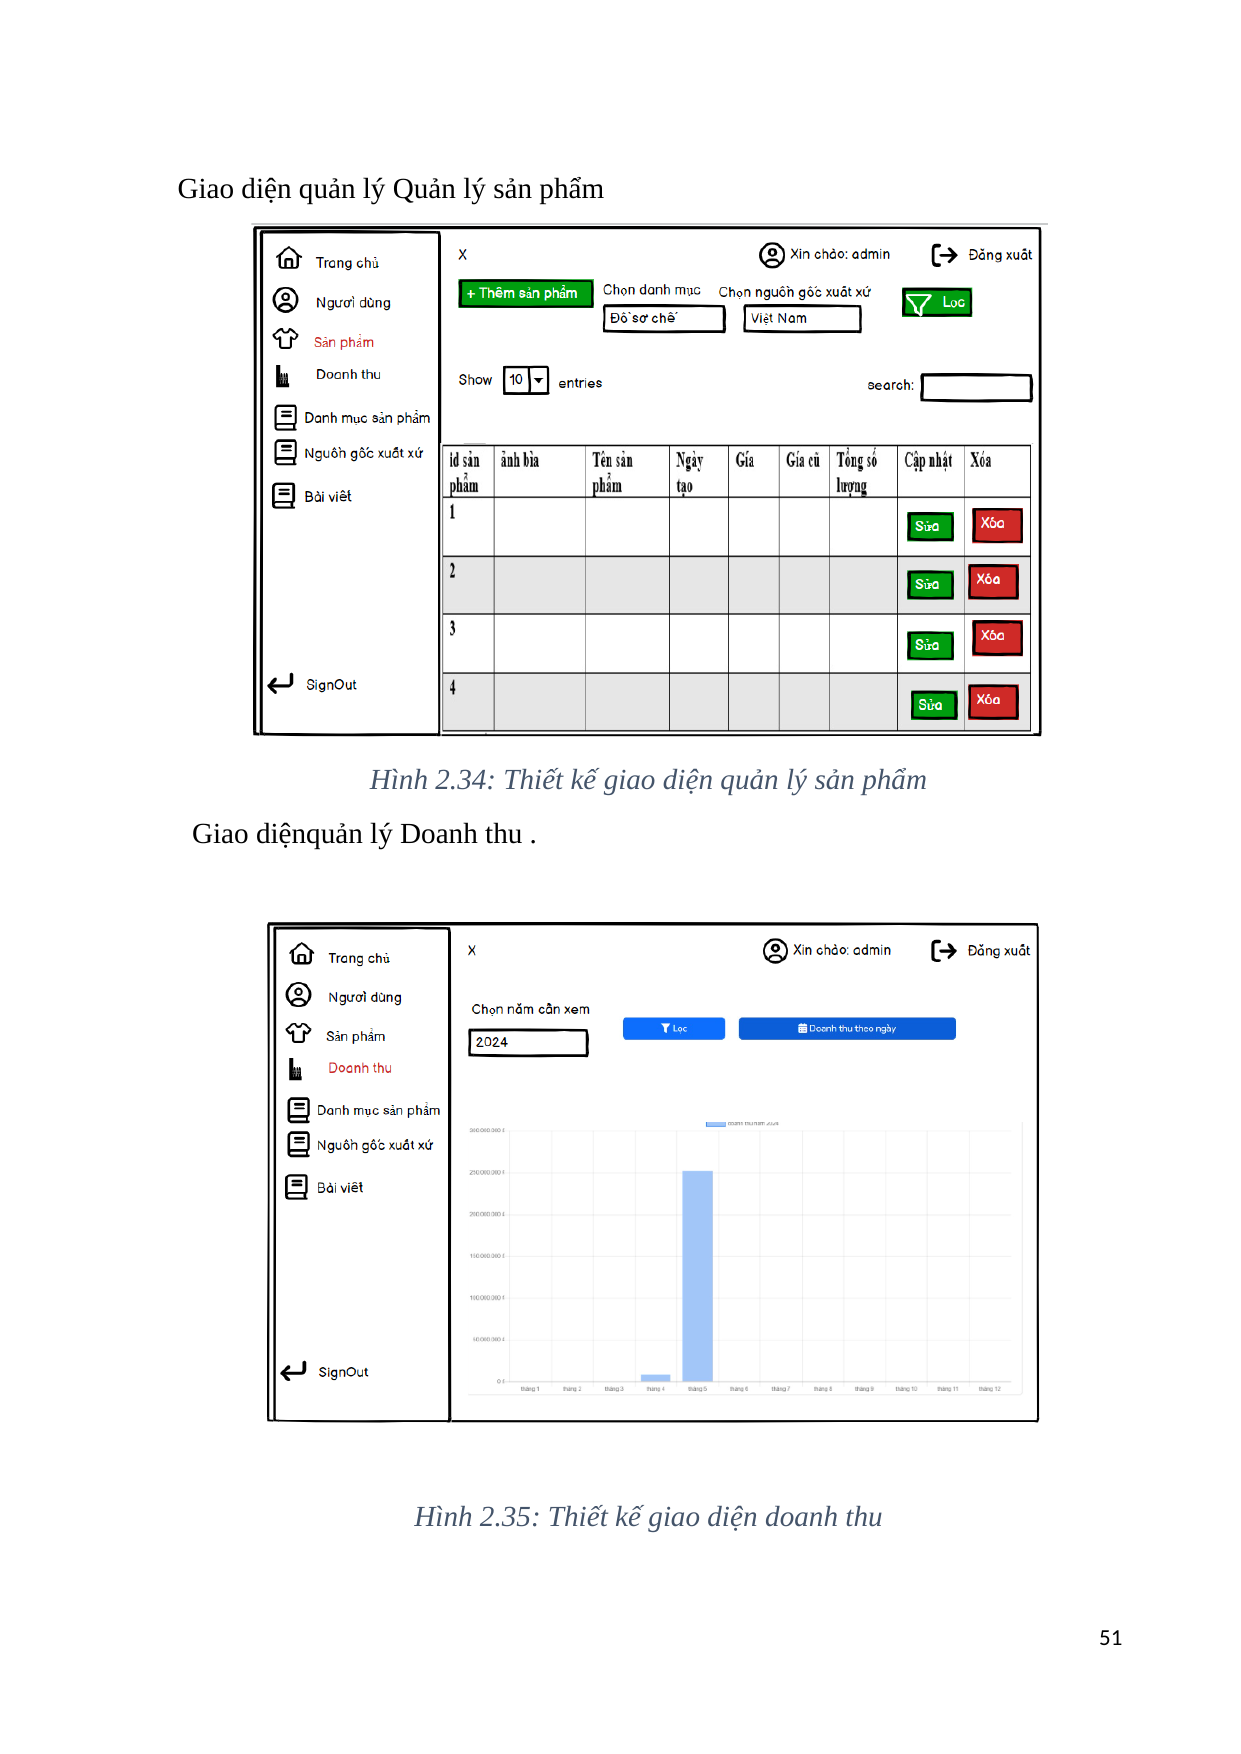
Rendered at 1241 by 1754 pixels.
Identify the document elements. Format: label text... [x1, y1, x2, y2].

text Giao diện quản lý Quản lý sản phẩm [177, 171, 1122, 204]
text Hình 2.35: Thiết kế giao diện doanh thu [177, 1499, 1122, 1532]
picture [251, 223, 1048, 743]
text Hình 2.34: Thiết kế giao diện quản lý sản phẩm [177, 762, 1122, 796]
picture [257, 922, 1043, 1426]
text Giao diệnquản lý Doanh thu . [177, 816, 1122, 850]
